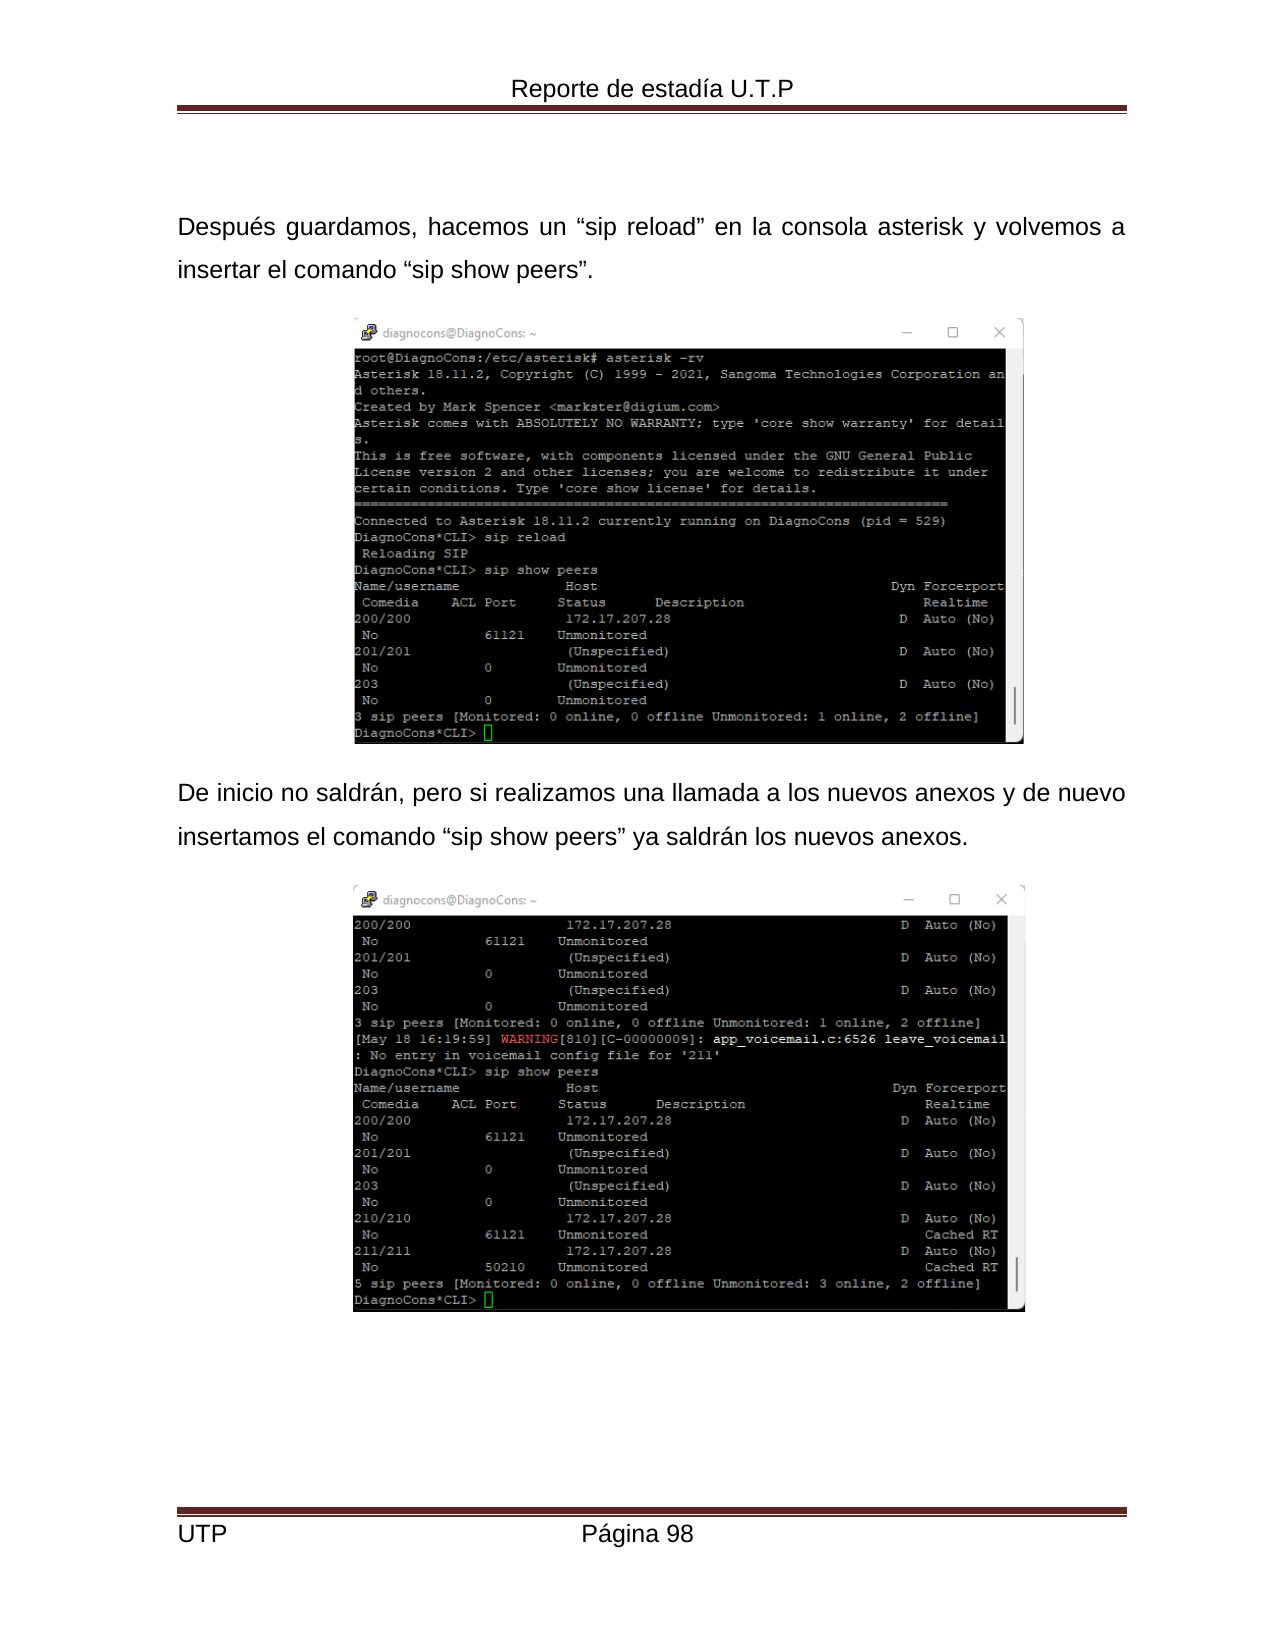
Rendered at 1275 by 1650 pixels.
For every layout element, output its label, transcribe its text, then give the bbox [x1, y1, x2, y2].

text Después guardamos, hacemos un “sip reload” en la consola asterisk y volvemos a insertar el comando “sip show peers”. [177, 212, 1127, 283]
picture [353, 885, 1026, 1312]
text De inicio no saldrán, pero si realizamos una llamada a los nuevos anexos y de nuevo insertamos el comando “sip show peers” ya saldrán los nuevos anexos. [177, 778, 1127, 850]
picture [354, 318, 1024, 744]
